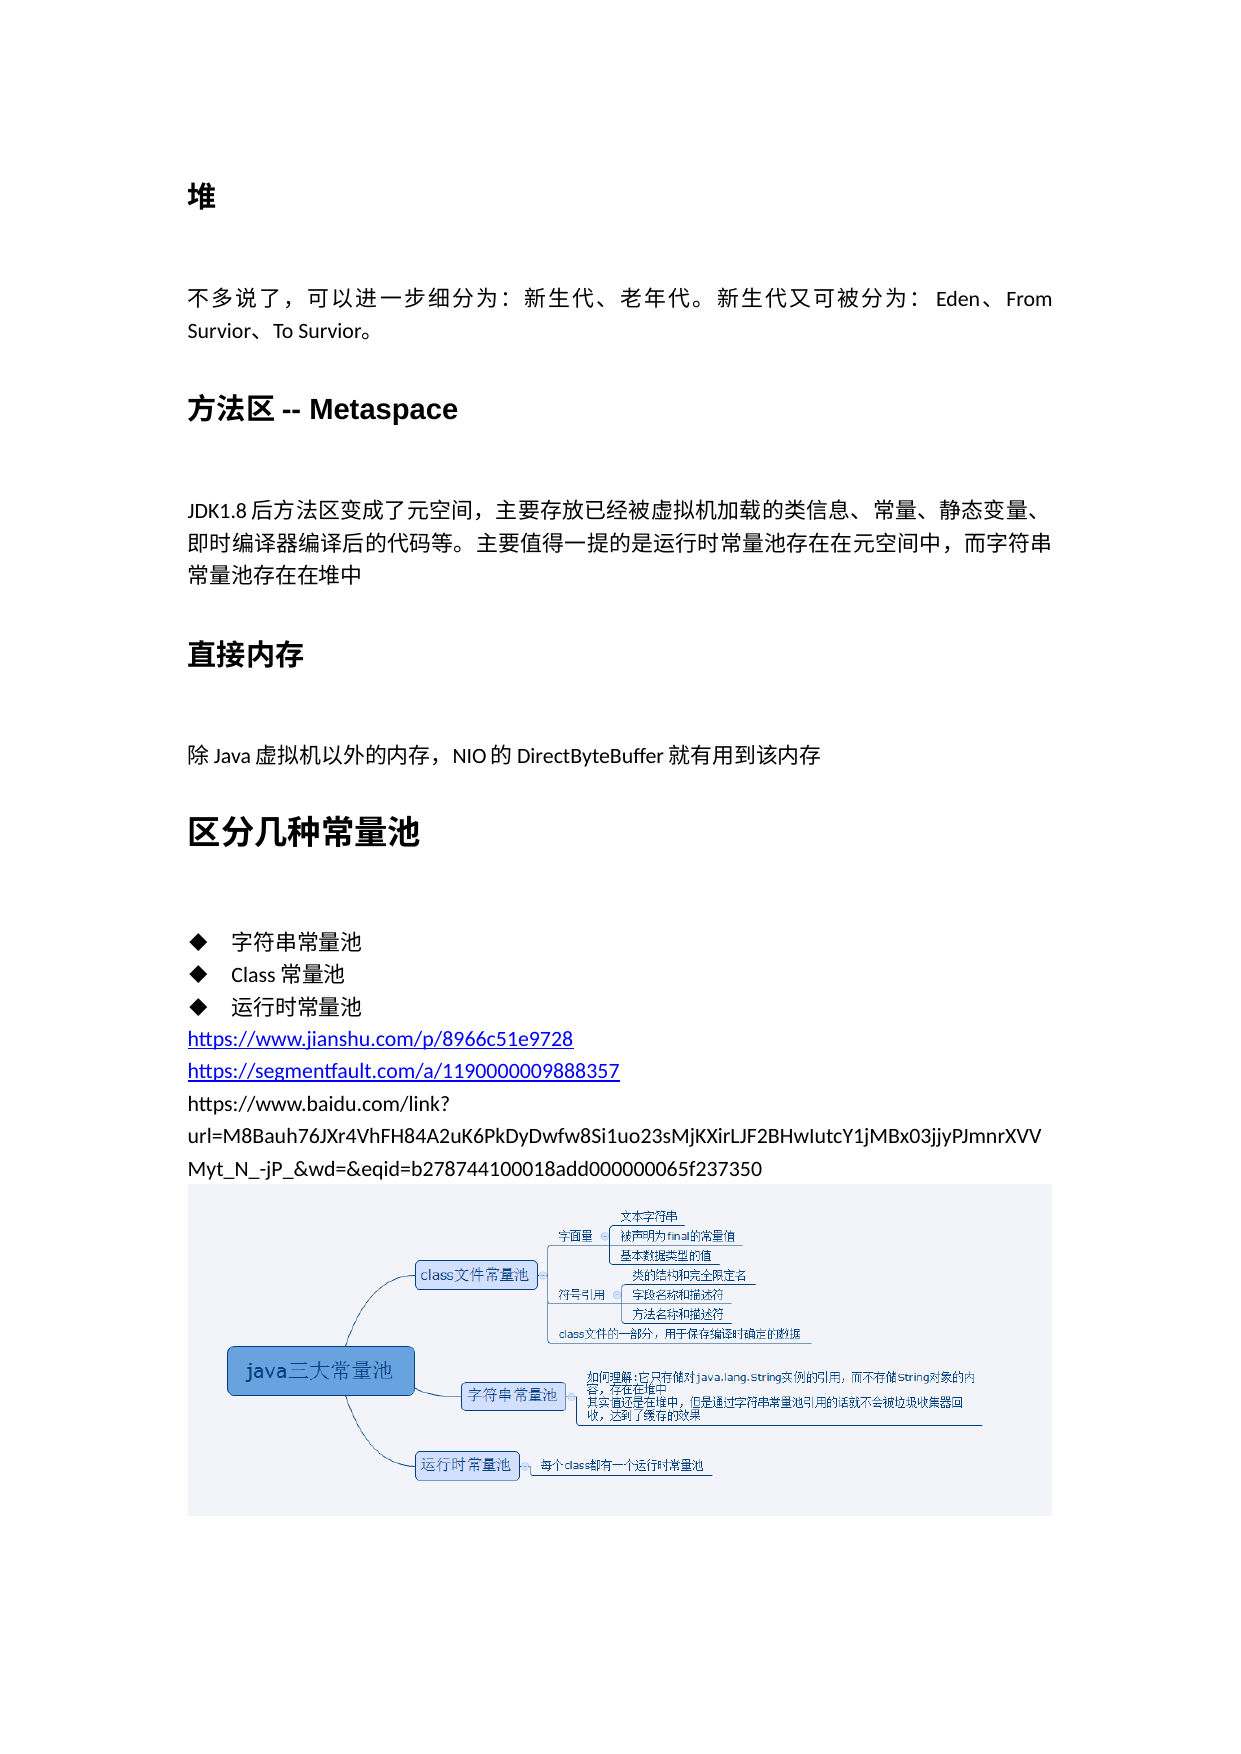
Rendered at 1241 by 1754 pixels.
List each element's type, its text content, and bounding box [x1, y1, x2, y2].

text 除Java虚拟机以外的内存，NIO的DirectByteBuffer就有用到该内存 [187, 738, 1053, 771]
text JDK1.8后方法区变成了元空间，主要存放已经被虚拟机加载的类信息、常量、静态变量、即时编译器编译后的代码等。主要值得一提的是运行时常量池存在在元空间中，而字符串常量池存在在堆中 [187, 493, 1053, 591]
list https://www.baidu.com/link?url=M8Bauh76JXr4VhFH84A2uK6PkDyDwfw8Si1uo23sMjKXirLJF2BHwIutcY1jMBx03jjyPJmnrXVVMyt_N_-jP_&wd=&eqid=b278744100018add000000065f237350 [187, 1087, 1053, 1184]
list https://www.jianshu.com/p/8966c51e9728 [187, 1022, 1053, 1054]
text 不多说了，可以进一步细分为：新生代、老年代。新生代又可被分为：Eden、From Survior、To Survior。 [187, 280, 1053, 345]
picture [187, 1184, 1052, 1516]
subtitle 方法区 -- Metaspace [187, 374, 1053, 439]
list https://segmentfault.com/a/1190000009888357 [187, 1054, 1053, 1087]
list 运行时常量池 [187, 989, 1053, 1022]
subtitle 区分几种常量池 [187, 798, 1053, 863]
list 字符串常量池 [187, 924, 1053, 957]
subtitle 直接内存 [187, 620, 1053, 685]
list Class常量池 [187, 957, 1053, 989]
subtitle 堆 [187, 162, 1053, 227]
